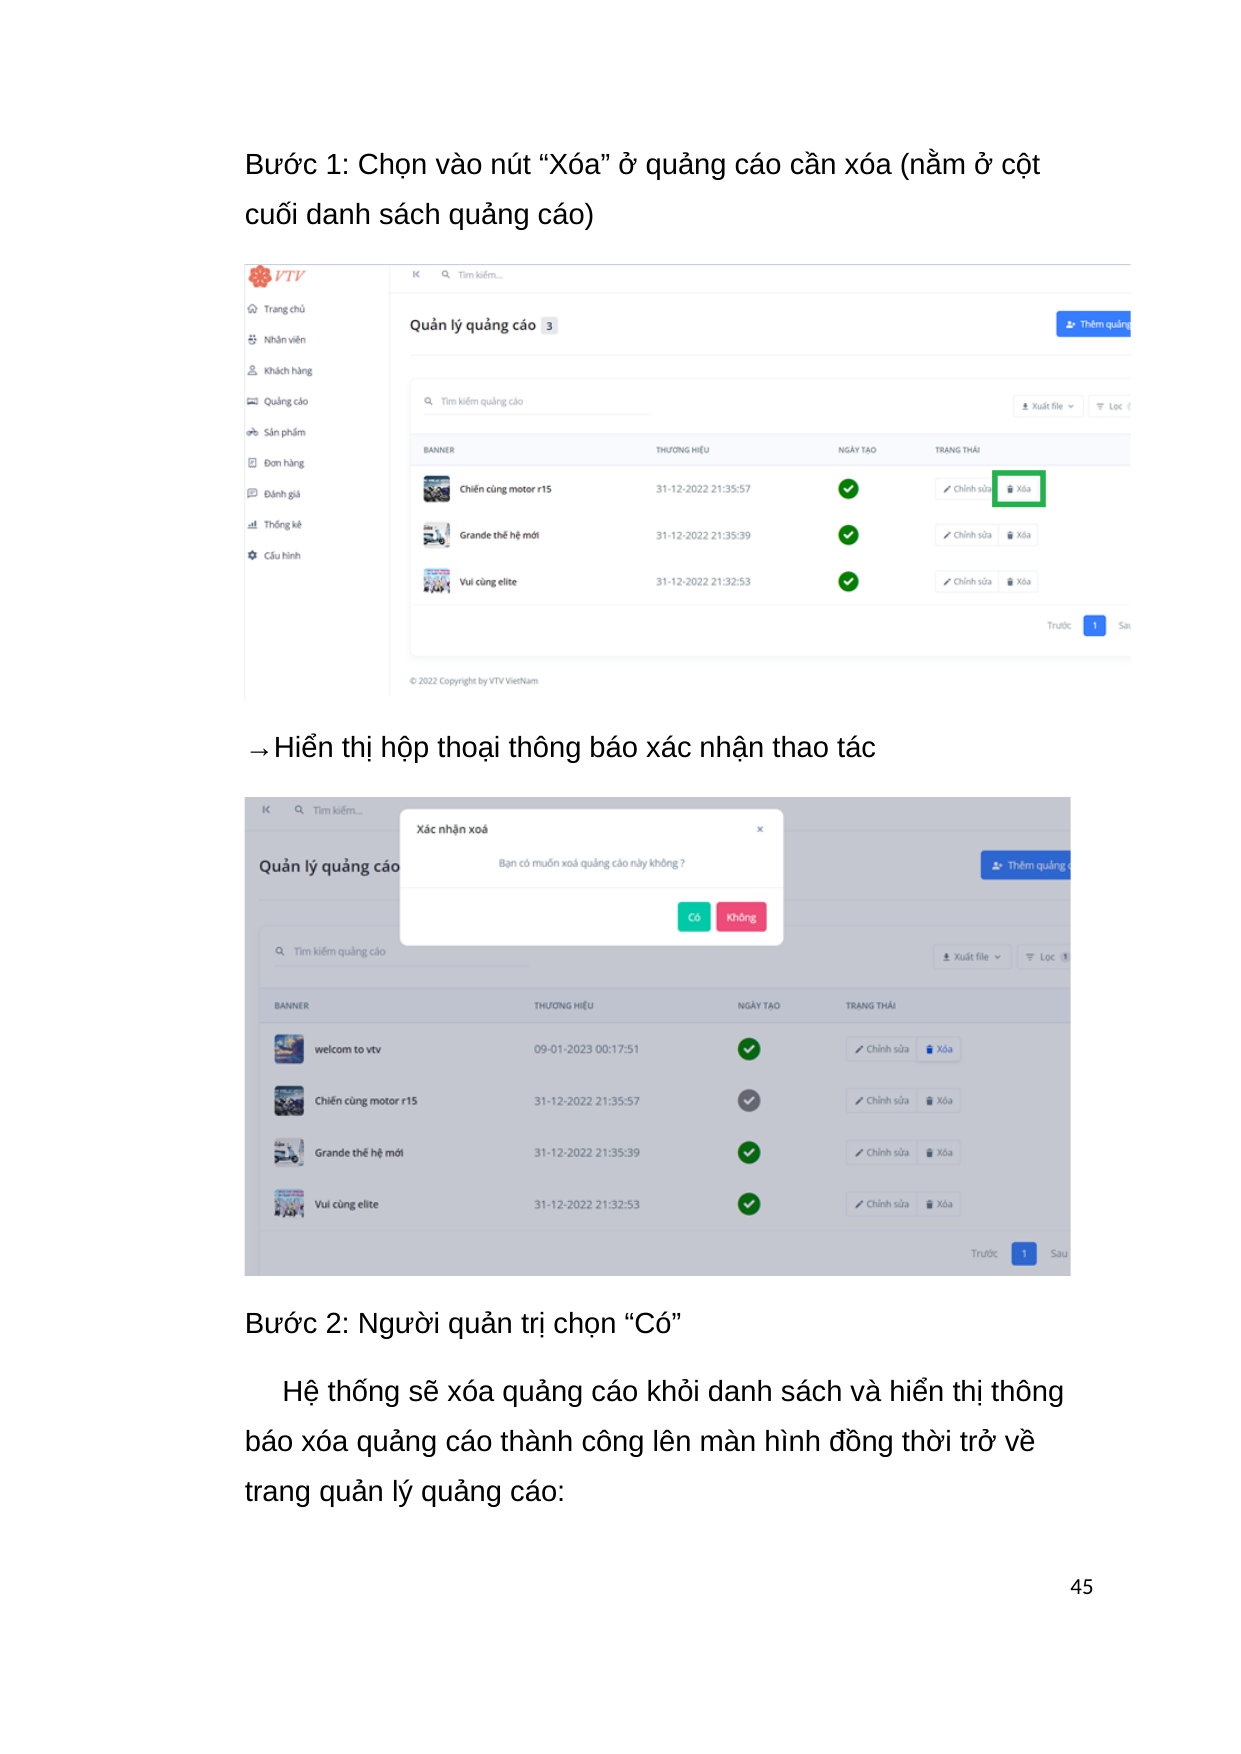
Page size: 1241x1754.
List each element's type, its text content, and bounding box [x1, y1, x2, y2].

text →Hiển thị hộp thoại thông báo xác nhận thao tác [244, 730, 1093, 764]
text Bước 1: Chọn vào nút “Xóa” ở quảng cáo cần xóa (nằm ở cột cuối danh sách quảng cáo) [244, 147, 1093, 231]
picture [244, 797, 1071, 1276]
picture [244, 264, 1131, 700]
text Hệ thống sẽ xóa quảng cáo khỏi danh sách và hiển thị thông báo xóa quảng cáo thành công lên màn hình đồng thời trở về trang quản lý quảng cáo: [244, 1373, 1093, 1508]
text Bước 2: Người quản trị chọn “Có” [244, 1307, 1093, 1340]
